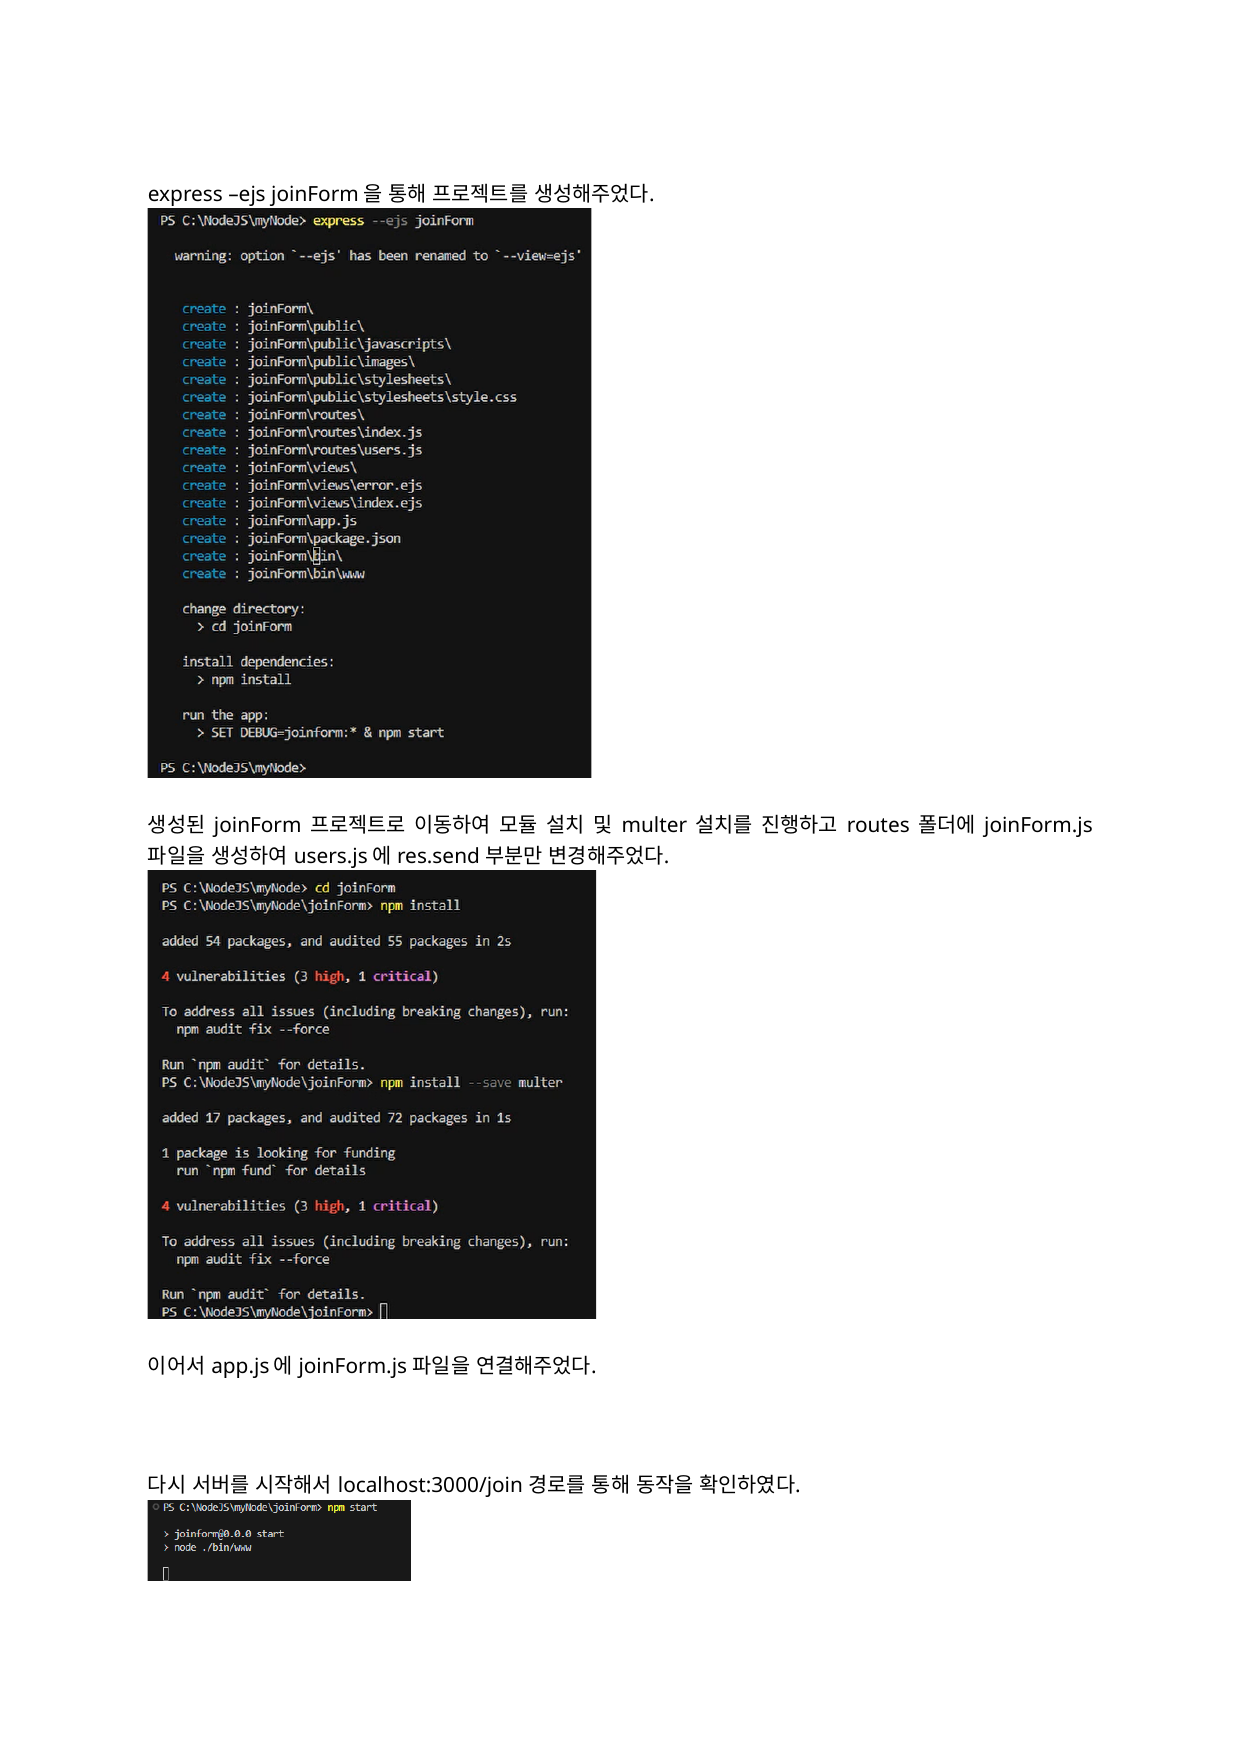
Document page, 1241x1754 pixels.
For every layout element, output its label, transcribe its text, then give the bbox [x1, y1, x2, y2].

text express –ejs joinForm을 통해 프로젝트를 생성해주었다. [148, 177, 1093, 207]
picture [147, 870, 597, 1319]
text 생성된 joinForm 프로젝트로 이동하여 모듈 설치 및 multer 설치를 진행하고 routes 폴더에 joinForm.js 파일을 생성하여 users.js에 res.send 부분만 변경해주었다. [148, 808, 1093, 869]
text 이어서 app.js에 joinForm.js 파일을 연결해주었다. [148, 1349, 1093, 1379]
picture [147, 1500, 411, 1581]
text 다시 서버를 시작해서 localhost:3000/join 경로를 통해 동작을 확인하였다. [148, 1469, 1093, 1499]
picture [147, 208, 592, 778]
